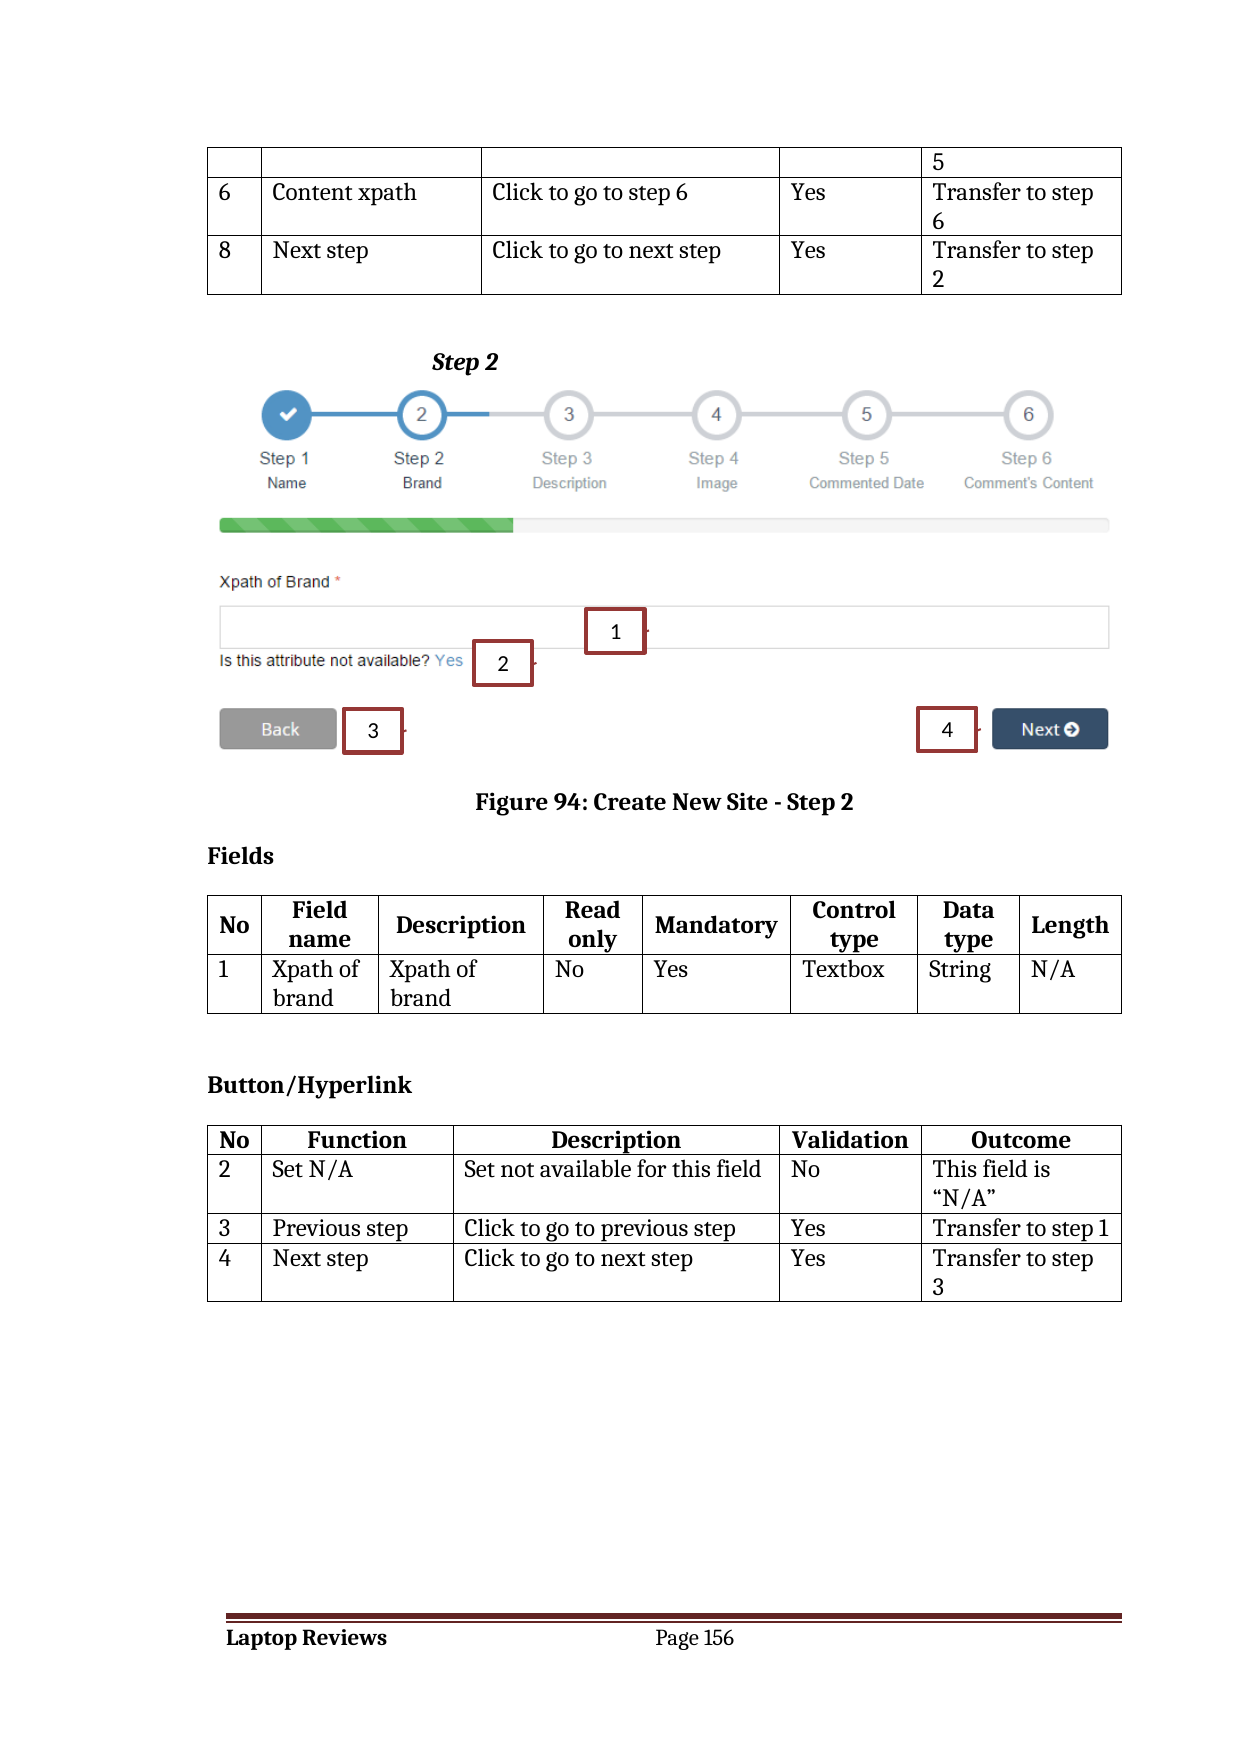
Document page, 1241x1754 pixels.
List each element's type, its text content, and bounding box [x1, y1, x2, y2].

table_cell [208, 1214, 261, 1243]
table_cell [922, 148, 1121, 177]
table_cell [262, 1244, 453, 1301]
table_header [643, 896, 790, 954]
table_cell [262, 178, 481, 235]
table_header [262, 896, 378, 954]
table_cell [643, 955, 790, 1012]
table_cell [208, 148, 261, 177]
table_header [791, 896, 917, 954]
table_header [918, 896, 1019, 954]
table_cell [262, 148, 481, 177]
picture [207, 381, 1122, 763]
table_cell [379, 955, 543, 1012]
text Button/Hyperlink [207, 1071, 1122, 1099]
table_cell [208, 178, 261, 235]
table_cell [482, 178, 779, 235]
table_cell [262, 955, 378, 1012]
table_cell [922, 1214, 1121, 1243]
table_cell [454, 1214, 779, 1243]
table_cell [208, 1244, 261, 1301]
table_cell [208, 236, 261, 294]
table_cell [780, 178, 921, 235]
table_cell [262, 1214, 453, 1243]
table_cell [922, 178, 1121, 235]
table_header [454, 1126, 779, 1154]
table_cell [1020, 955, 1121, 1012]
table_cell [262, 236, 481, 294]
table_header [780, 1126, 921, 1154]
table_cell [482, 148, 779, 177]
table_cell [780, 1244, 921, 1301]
text Figure 94: Create New Site - Step 2 [207, 788, 1122, 817]
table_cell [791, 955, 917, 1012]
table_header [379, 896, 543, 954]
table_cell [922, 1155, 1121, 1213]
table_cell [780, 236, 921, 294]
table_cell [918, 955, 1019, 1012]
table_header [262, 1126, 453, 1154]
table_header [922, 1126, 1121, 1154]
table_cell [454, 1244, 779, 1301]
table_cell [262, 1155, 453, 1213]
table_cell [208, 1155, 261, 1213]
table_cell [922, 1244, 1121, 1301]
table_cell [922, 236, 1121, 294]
subtitle Step 2 [432, 348, 1122, 377]
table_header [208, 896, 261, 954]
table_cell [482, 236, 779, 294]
text Fields [207, 842, 1122, 870]
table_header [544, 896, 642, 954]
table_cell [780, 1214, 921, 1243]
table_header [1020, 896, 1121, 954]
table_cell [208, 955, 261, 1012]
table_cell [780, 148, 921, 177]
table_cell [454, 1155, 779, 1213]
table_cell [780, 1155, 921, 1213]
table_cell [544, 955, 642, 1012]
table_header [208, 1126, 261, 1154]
